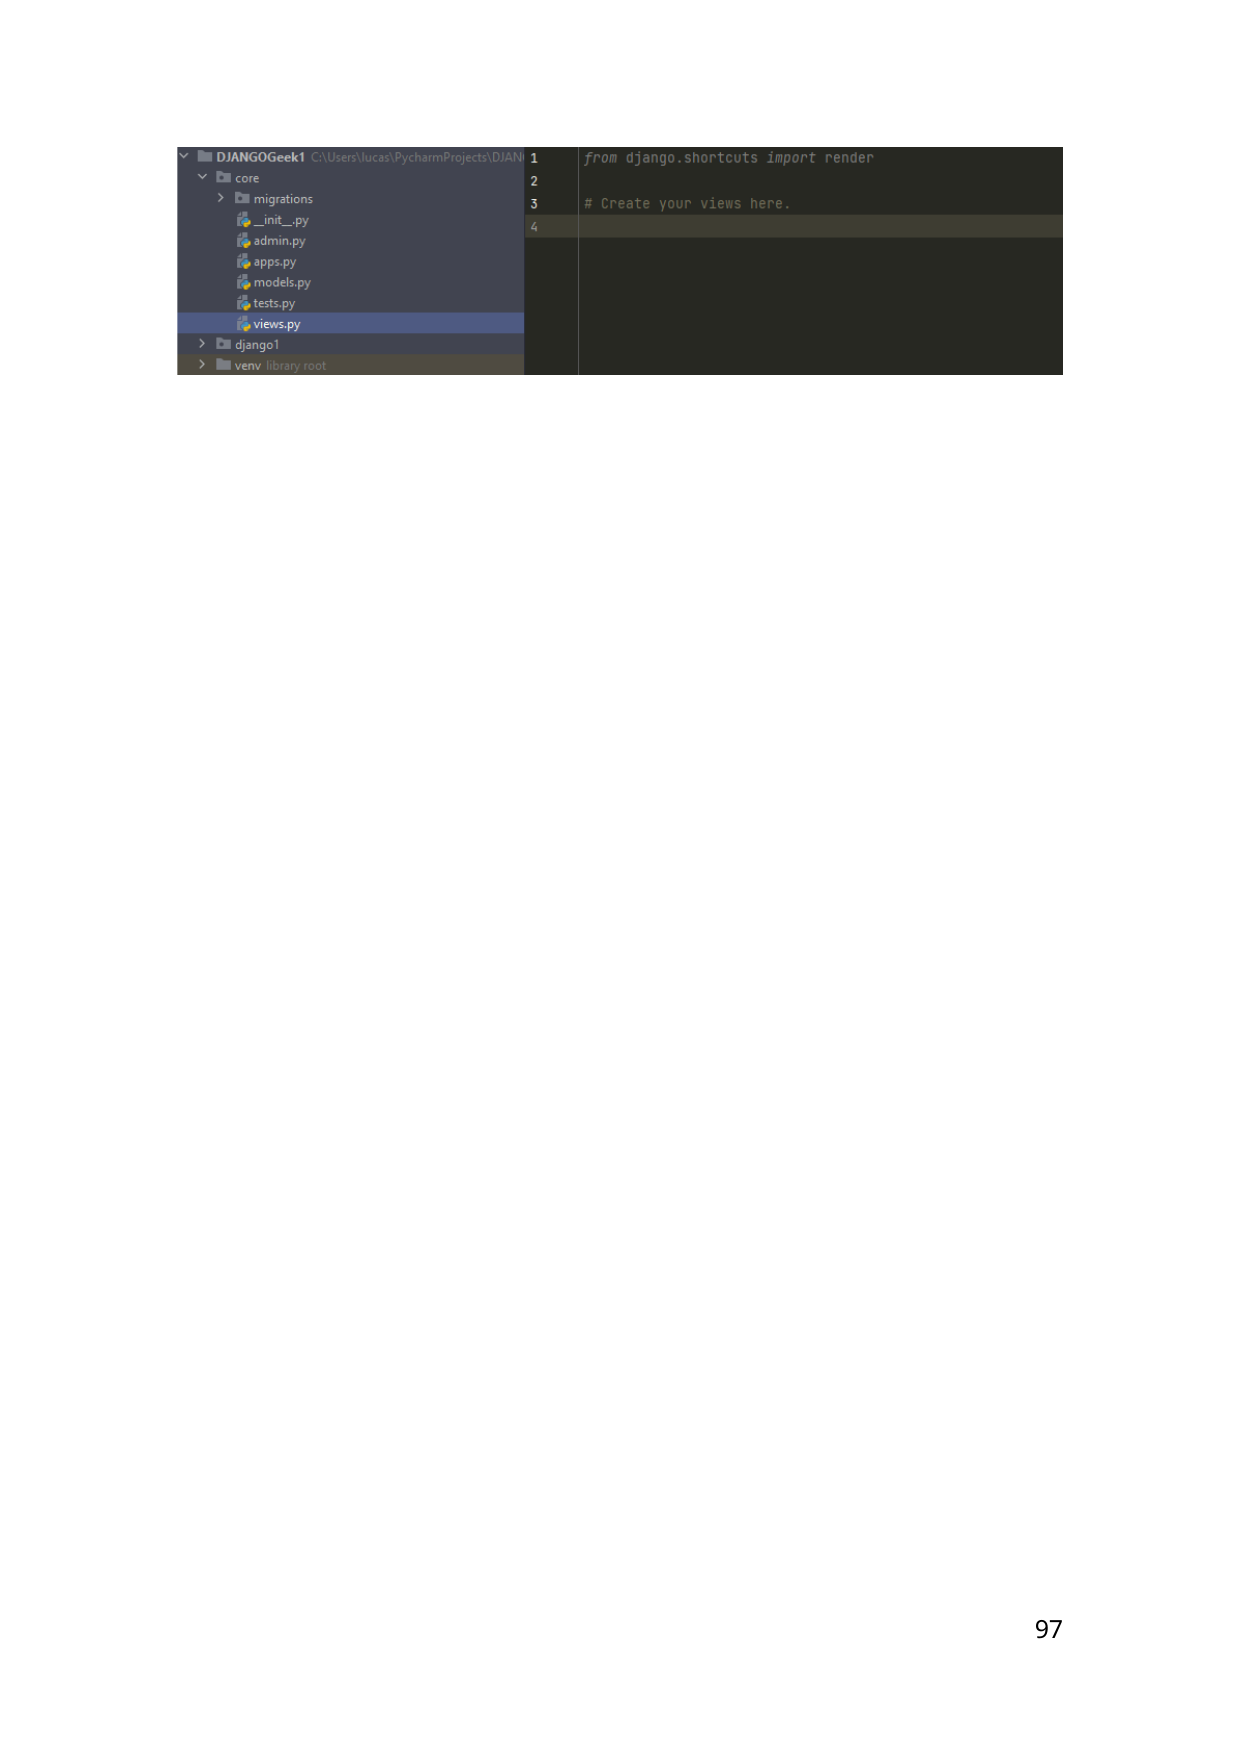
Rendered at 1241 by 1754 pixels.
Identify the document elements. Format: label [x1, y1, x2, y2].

picture [177, 147, 1063, 375]
